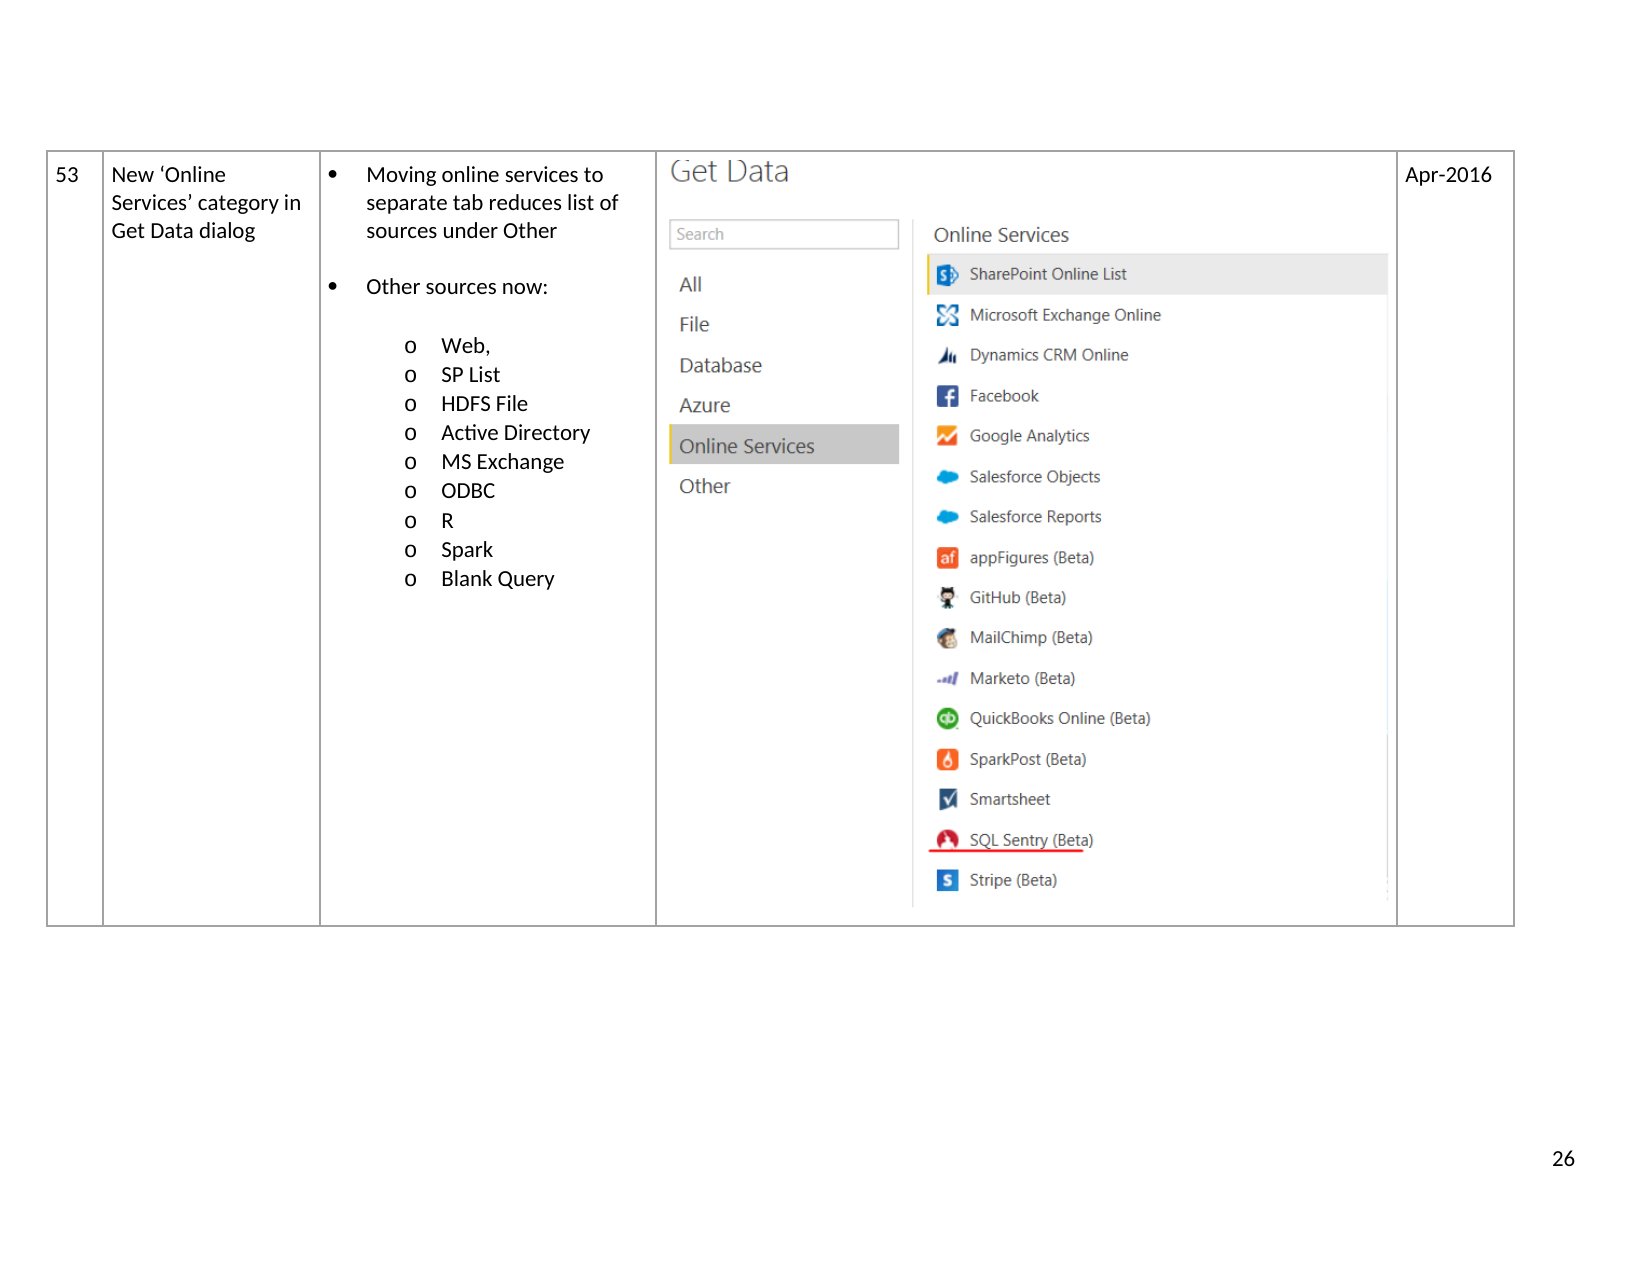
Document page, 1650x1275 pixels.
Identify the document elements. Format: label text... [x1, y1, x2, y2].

table_cell [657, 152, 1396, 925]
picture [664, 160, 1389, 917]
table_cell 53 [48, 152, 102, 925]
table_cell New ‘Online Services’ category in Get Data dialog [104, 152, 319, 925]
table_cell Moving online services to separate tab reduces list of sources under Other Other sources now: Web, SP List HDFS File Active Directory MS Exchange ODBC R Spark Blank Query [321, 152, 655, 925]
table_cell Apr-2016 [1398, 152, 1513, 925]
